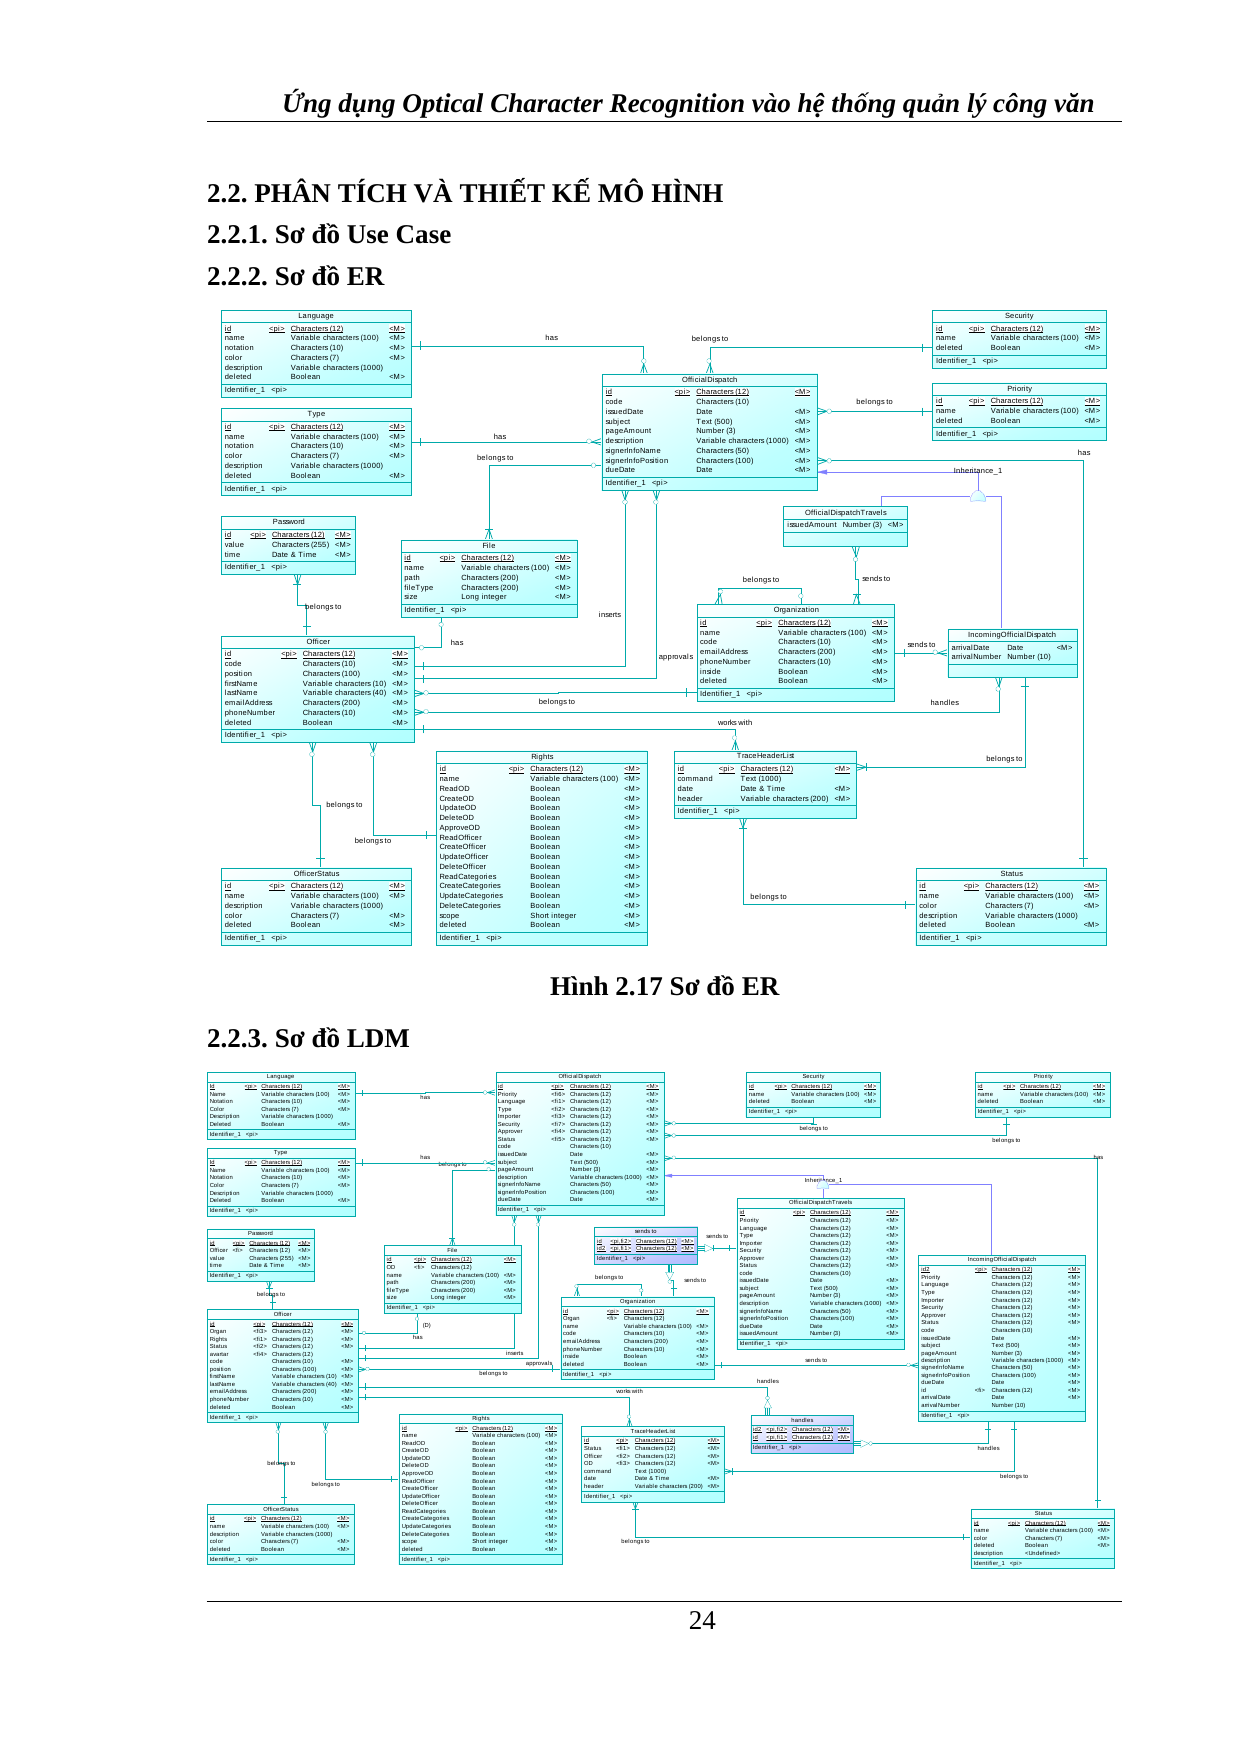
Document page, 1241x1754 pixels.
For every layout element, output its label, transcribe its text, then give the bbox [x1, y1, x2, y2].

subtitle Sơ đồ Use Case [207, 219, 1122, 250]
subtitle PHÂN TÍCH VÀ THIẾT KẾ MÔ HÌNH [207, 177, 1122, 208]
subtitle Sơ đồ ER [207, 260, 1122, 291]
subtitle Sơ đồ LDM [207, 1022, 1122, 1053]
